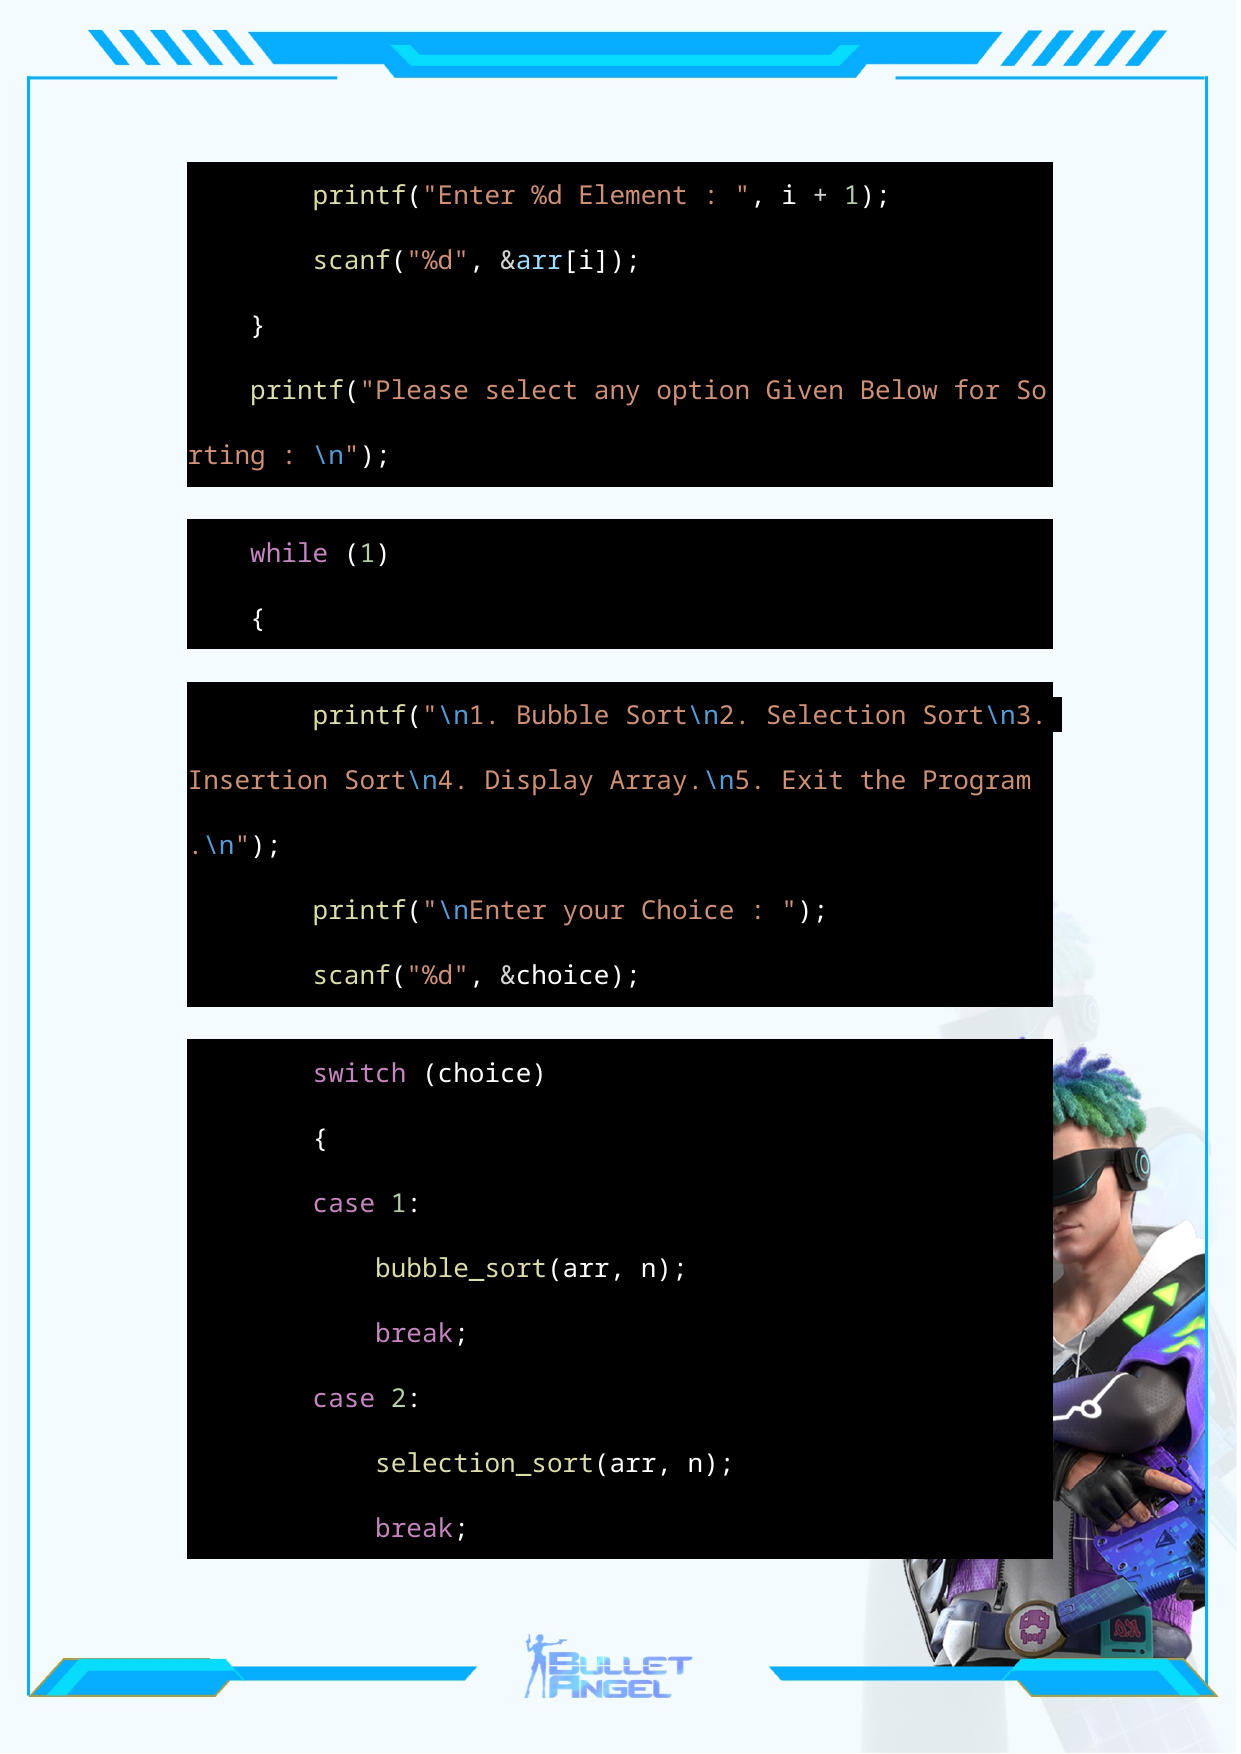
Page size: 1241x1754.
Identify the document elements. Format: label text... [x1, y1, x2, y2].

text bubble_sort(arr, n); [187, 1234, 1053, 1299]
picture [0, 0, 1237, 1753]
text { [187, 584, 1053, 649]
text { [187, 1104, 1053, 1169]
text break; [187, 1299, 1053, 1364]
text selection_sort(arr, n); [187, 1429, 1053, 1494]
text printf("\nEnter your Choice : "); [187, 877, 1053, 942]
text scanf("%d", &arr[i]); [187, 227, 1053, 292]
text case 1: [187, 1169, 1053, 1234]
text scanf("%d", &choice); [187, 942, 1053, 1007]
text } [187, 292, 1053, 357]
text printf("Please select any option Given Below for Sorting : \n"); [187, 357, 1053, 487]
text case 2: [187, 1364, 1053, 1429]
text break; [187, 1494, 1053, 1559]
text while (1) [187, 519, 1053, 584]
text printf("Enter %d Element : ", i + 1); [187, 162, 1053, 227]
text switch (choice) [187, 1039, 1053, 1104]
text printf("\n1. Bubble Sort\n2. Selection Sort\n3. Insertion Sort\n4. Display Array.\n5. Exit the Program.\n"); [187, 682, 1053, 877]
